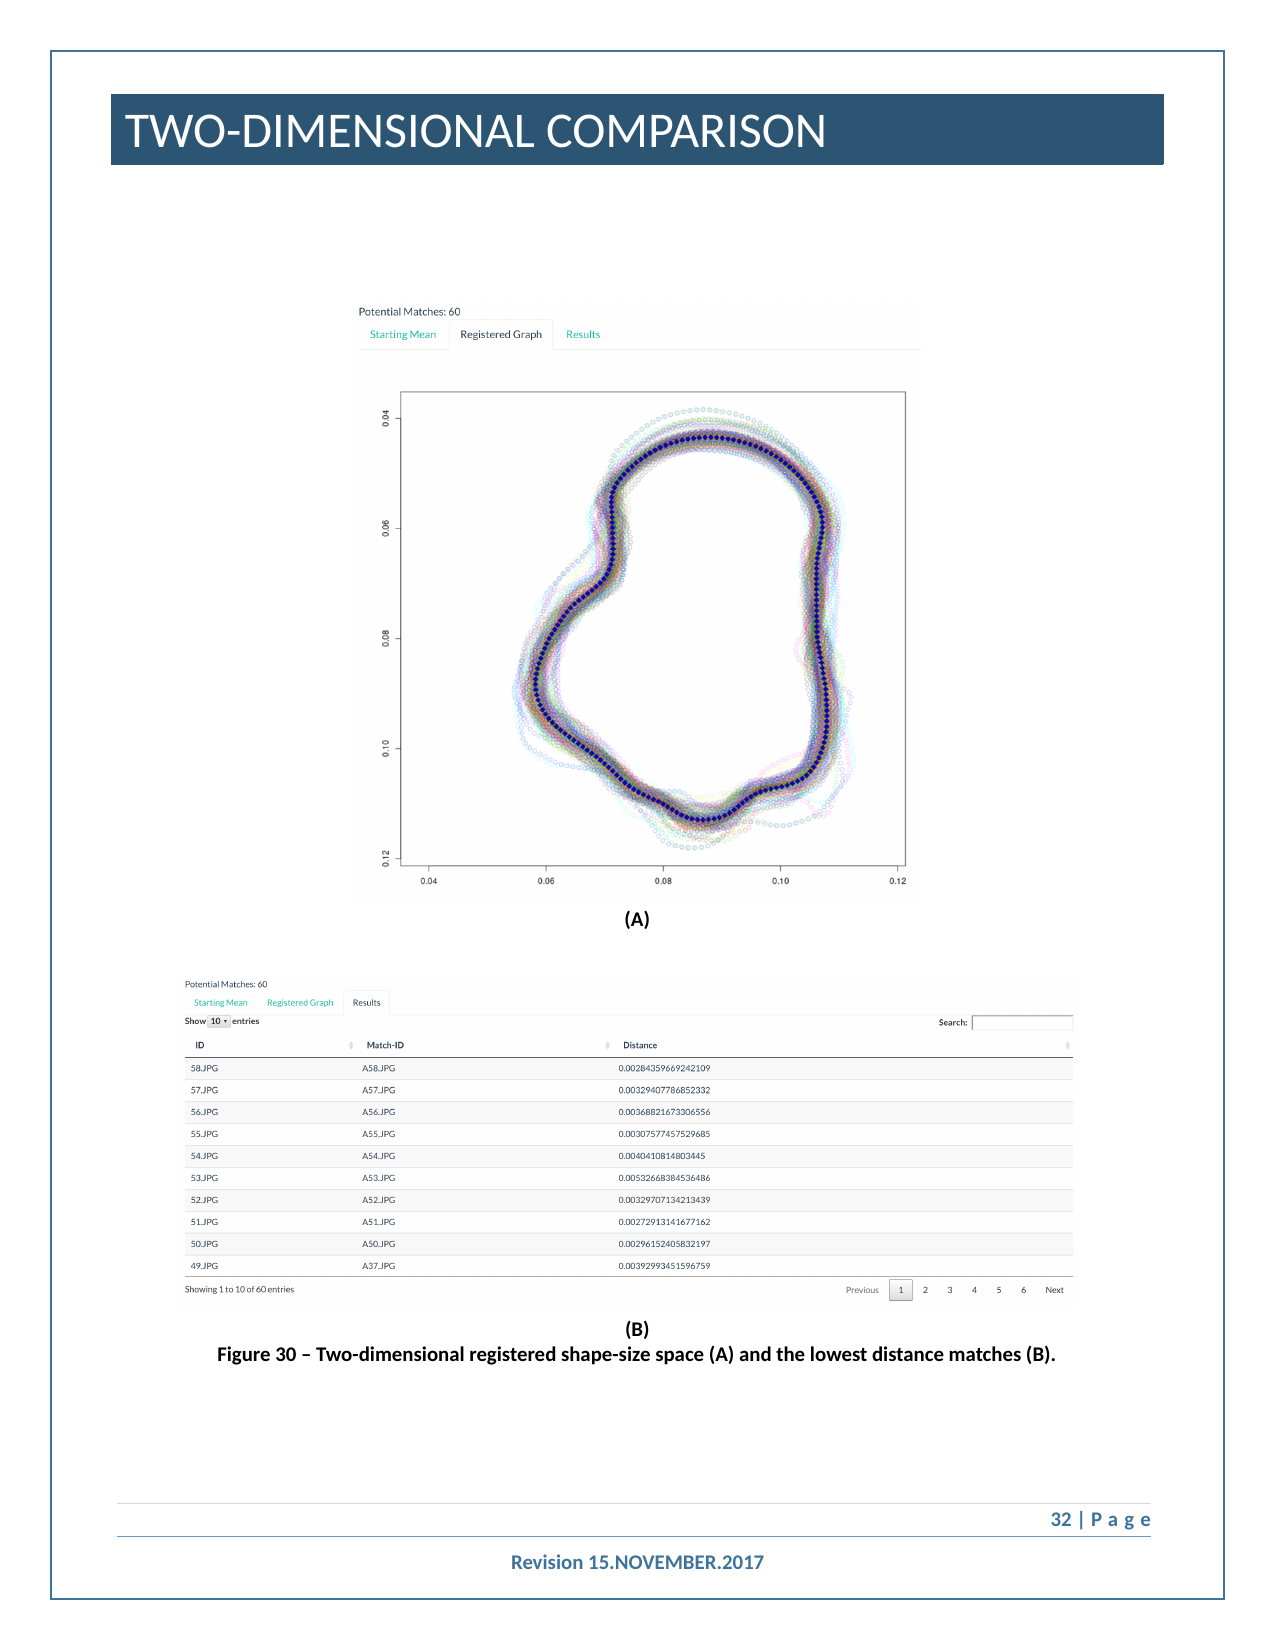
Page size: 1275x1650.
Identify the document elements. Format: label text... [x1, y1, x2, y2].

picture [352, 300, 922, 900]
table_header [162, 263, 1112, 906]
table_cell (B) Figure 30 – Two-dimensional registered shape-size space (A) and the lowest distance matches (B). [162, 1312, 1112, 1367]
table_cell [162, 938, 1112, 1312]
table_cell (A) [162, 906, 1112, 938]
picture [177, 975, 1077, 1306]
